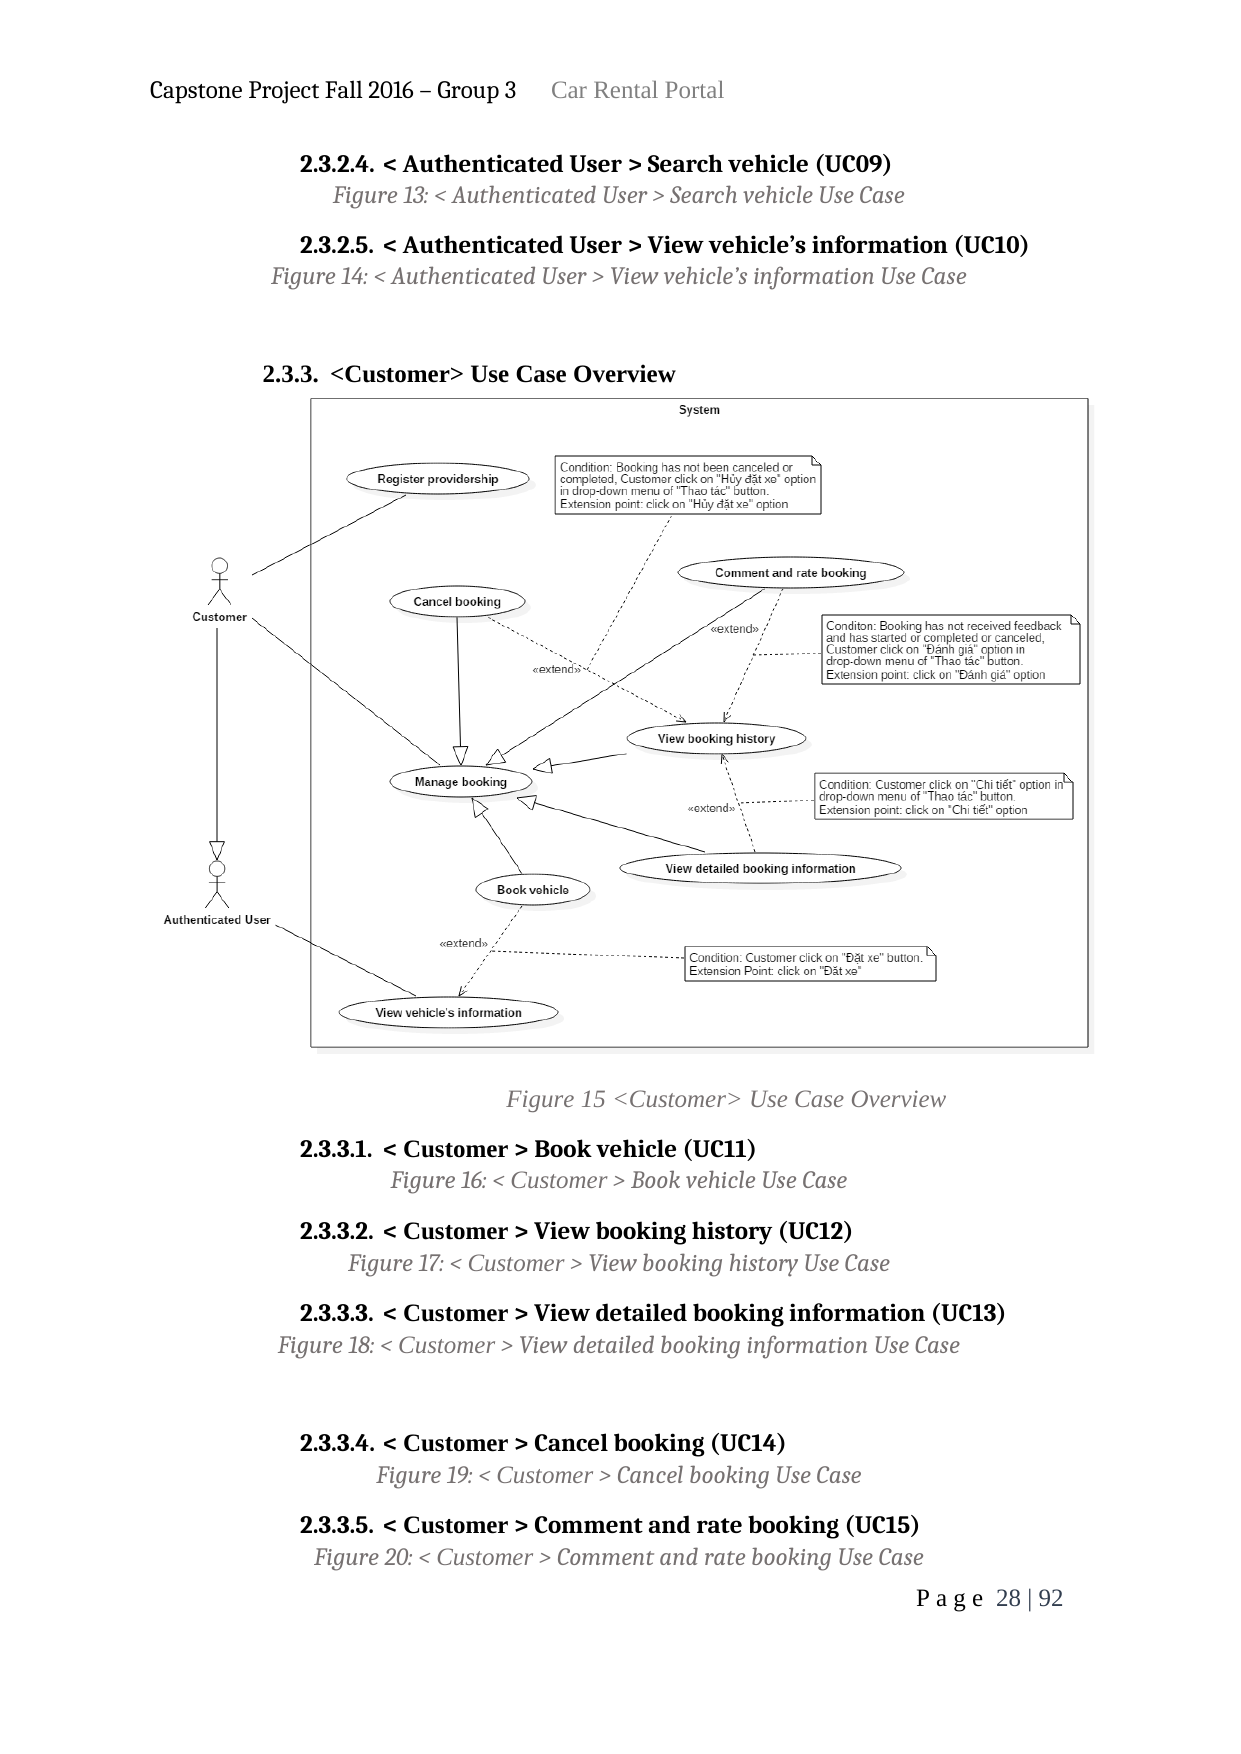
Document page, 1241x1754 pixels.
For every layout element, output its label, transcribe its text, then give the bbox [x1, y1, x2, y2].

subtitle < Customer > Book vehicle (UC11) [300, 1134, 1090, 1163]
picture [150, 389, 1104, 1065]
subtitle < Customer > Comment and rate booking (UC15) [300, 1511, 1090, 1540]
subtitle < Authenticated User > View vehicle’s information (UC10) [300, 231, 1090, 259]
subtitle < Authenticated User > Search vehicle (UC09) [300, 150, 1090, 179]
subtitle < Customer > View booking history (UC12) [300, 1216, 1090, 1246]
subtitle < Customer > View detailed booking information (UC13) [300, 1298, 1090, 1328]
subtitle < Customer > Cancel booking (UC14) [300, 1428, 1090, 1458]
subtitle <Customer> Use Case Overview [262, 359, 1090, 388]
